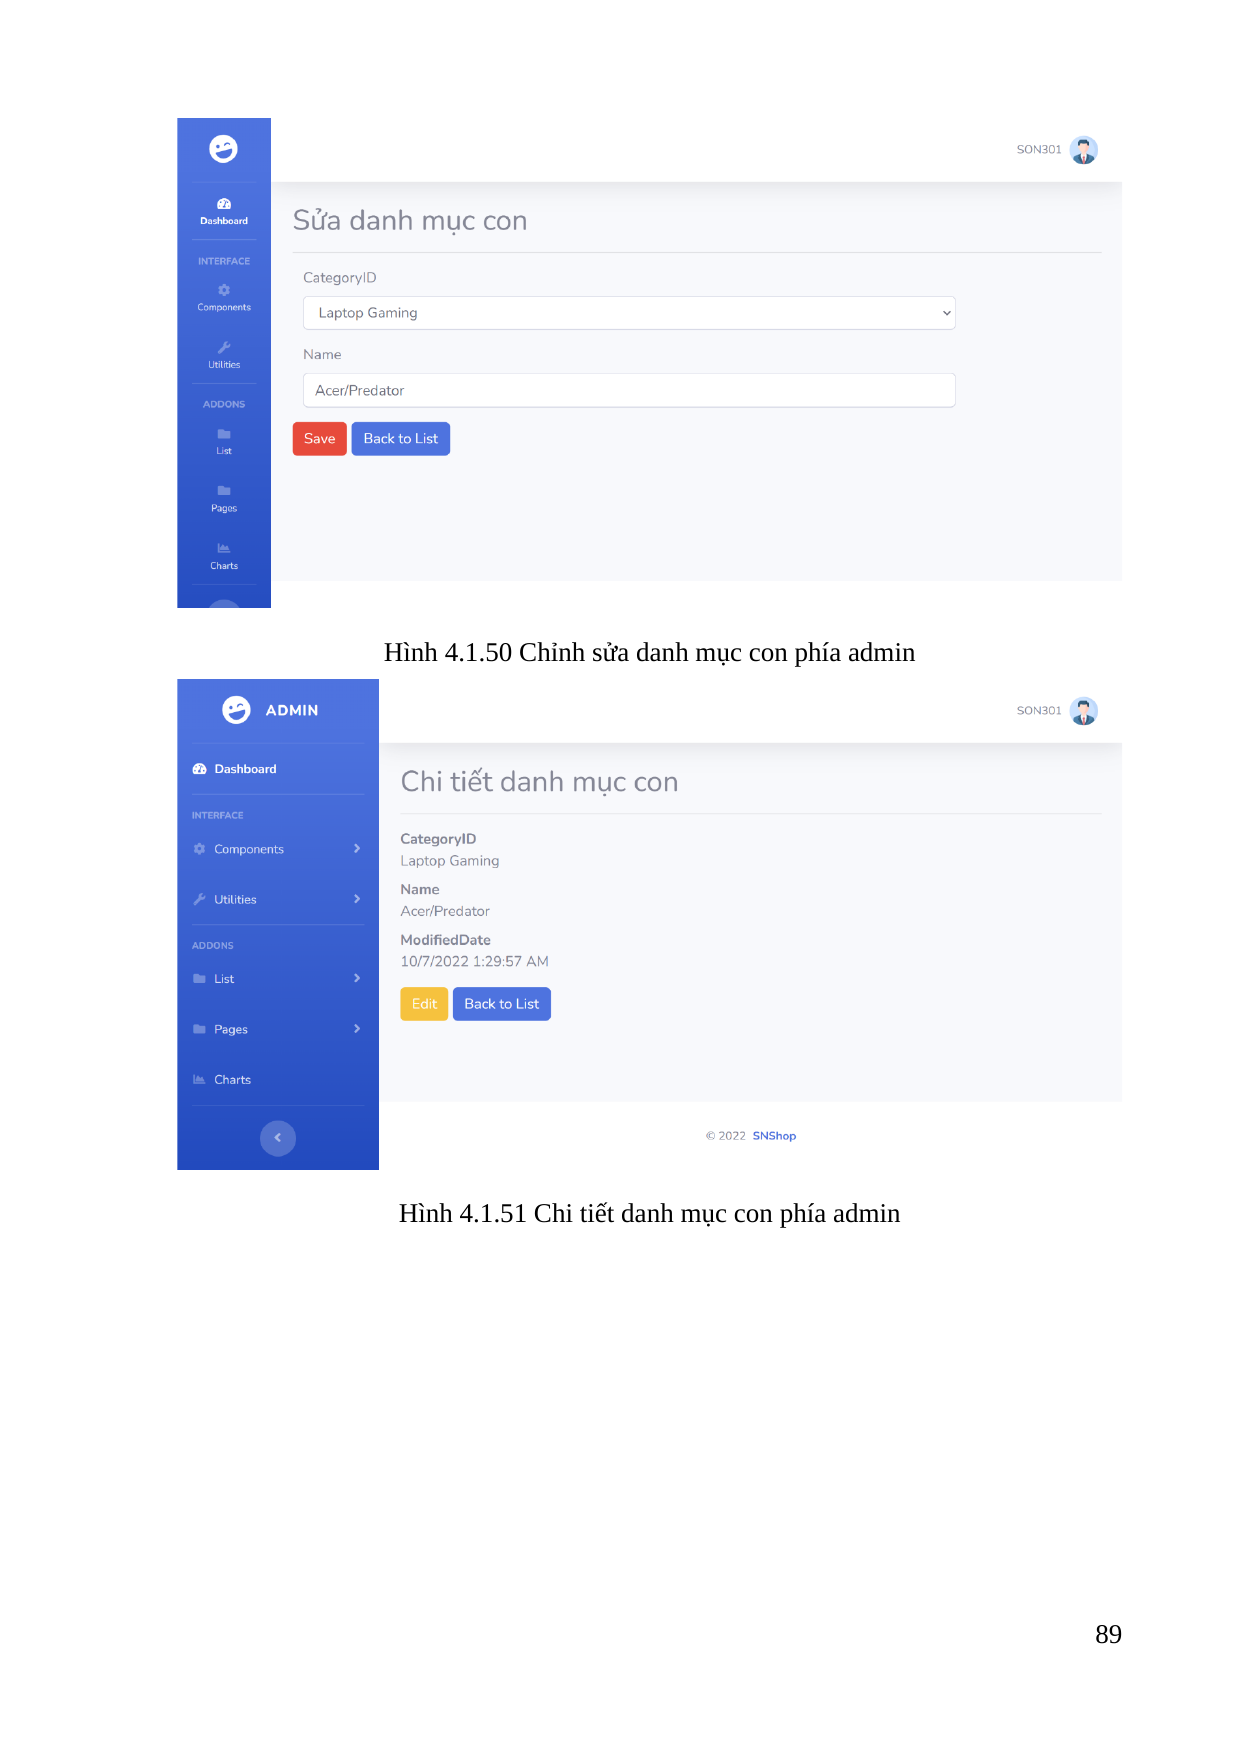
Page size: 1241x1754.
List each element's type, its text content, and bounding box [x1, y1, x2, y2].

picture [177, 679, 1123, 1170]
picture [177, 118, 1123, 608]
